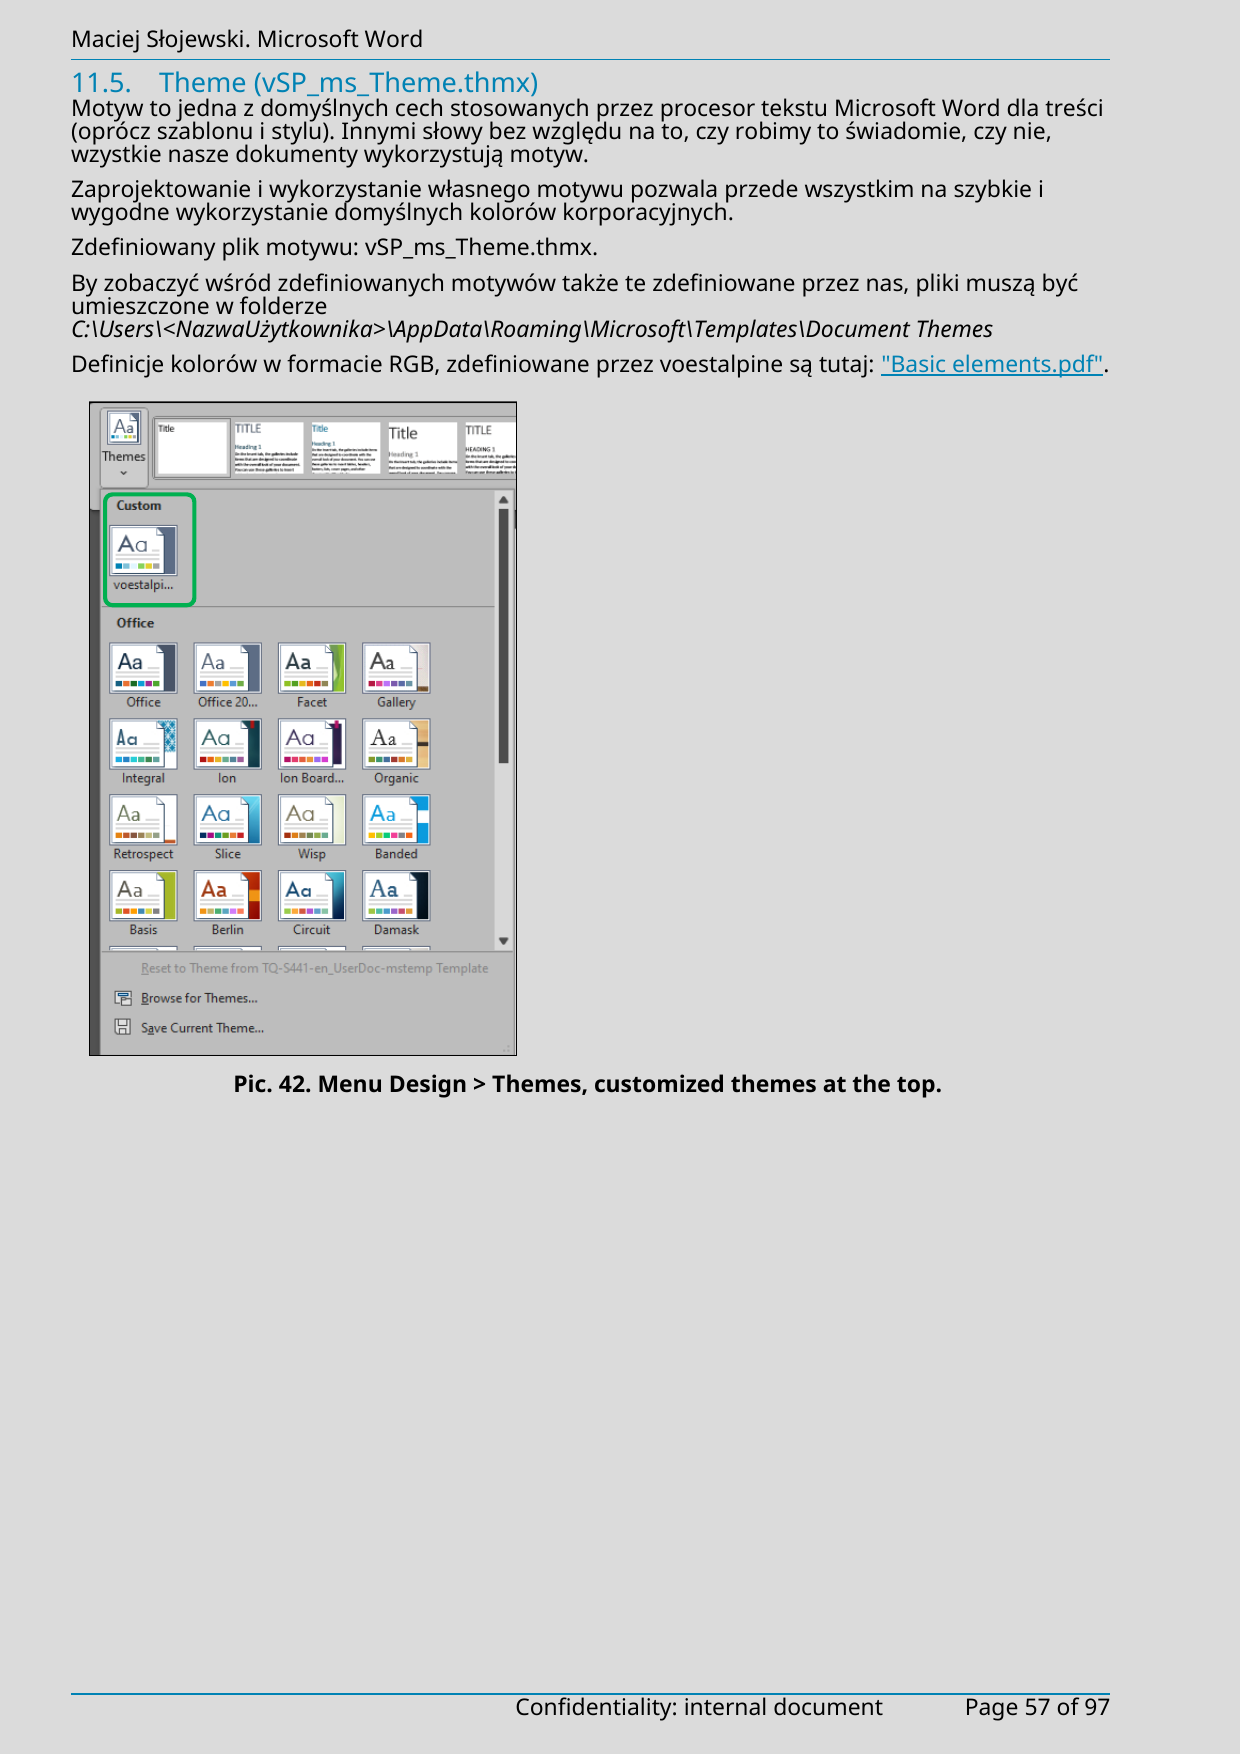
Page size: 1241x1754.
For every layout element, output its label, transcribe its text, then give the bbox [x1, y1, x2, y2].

text Zaprojektowanie i wykorzystanie własnego motywu pozwala przede wszystkim na szybkie i wygodne wykorzystanie domyślnych kolorów korporacyjnych. [71, 179, 1110, 225]
text By zobaczyć wśród zdefiniowanych motywów także te zdefiniowane przez nas, pliki muszą być umieszczone w folderze C:\Users\<NazwaUżytkownika>\AppData\Roaming\Microsoft\Templates\Document Themes [71, 273, 1110, 342]
picture [90, 403, 516, 1055]
text Zdefiniowany plik motywu: vSP_ms_Theme.thmx. [71, 237, 1110, 260]
subtitle Theme (vSP_ms_Theme.thmx) [71, 71, 1110, 98]
text Pic. 42. Menu Design > Themes, customized themes at the top. [source: herein] [71, 1074, 1110, 1097]
text Motyw to jedna z domyślnych cech stosowanych przez procesor tekstu Microsoft Word dla treści (oprócz szablonu i stylu). Innymi słowy bez względu na to, czy robimy to świadomie, czy nie, wzystkie nasze dokumenty wykorzystują motyw. [71, 98, 1110, 167]
text Definicje kolorów w formacie RGB, zdefiniowane przez voestalpine są tutaj: "Basic elements.pdf". [71, 354, 1110, 377]
